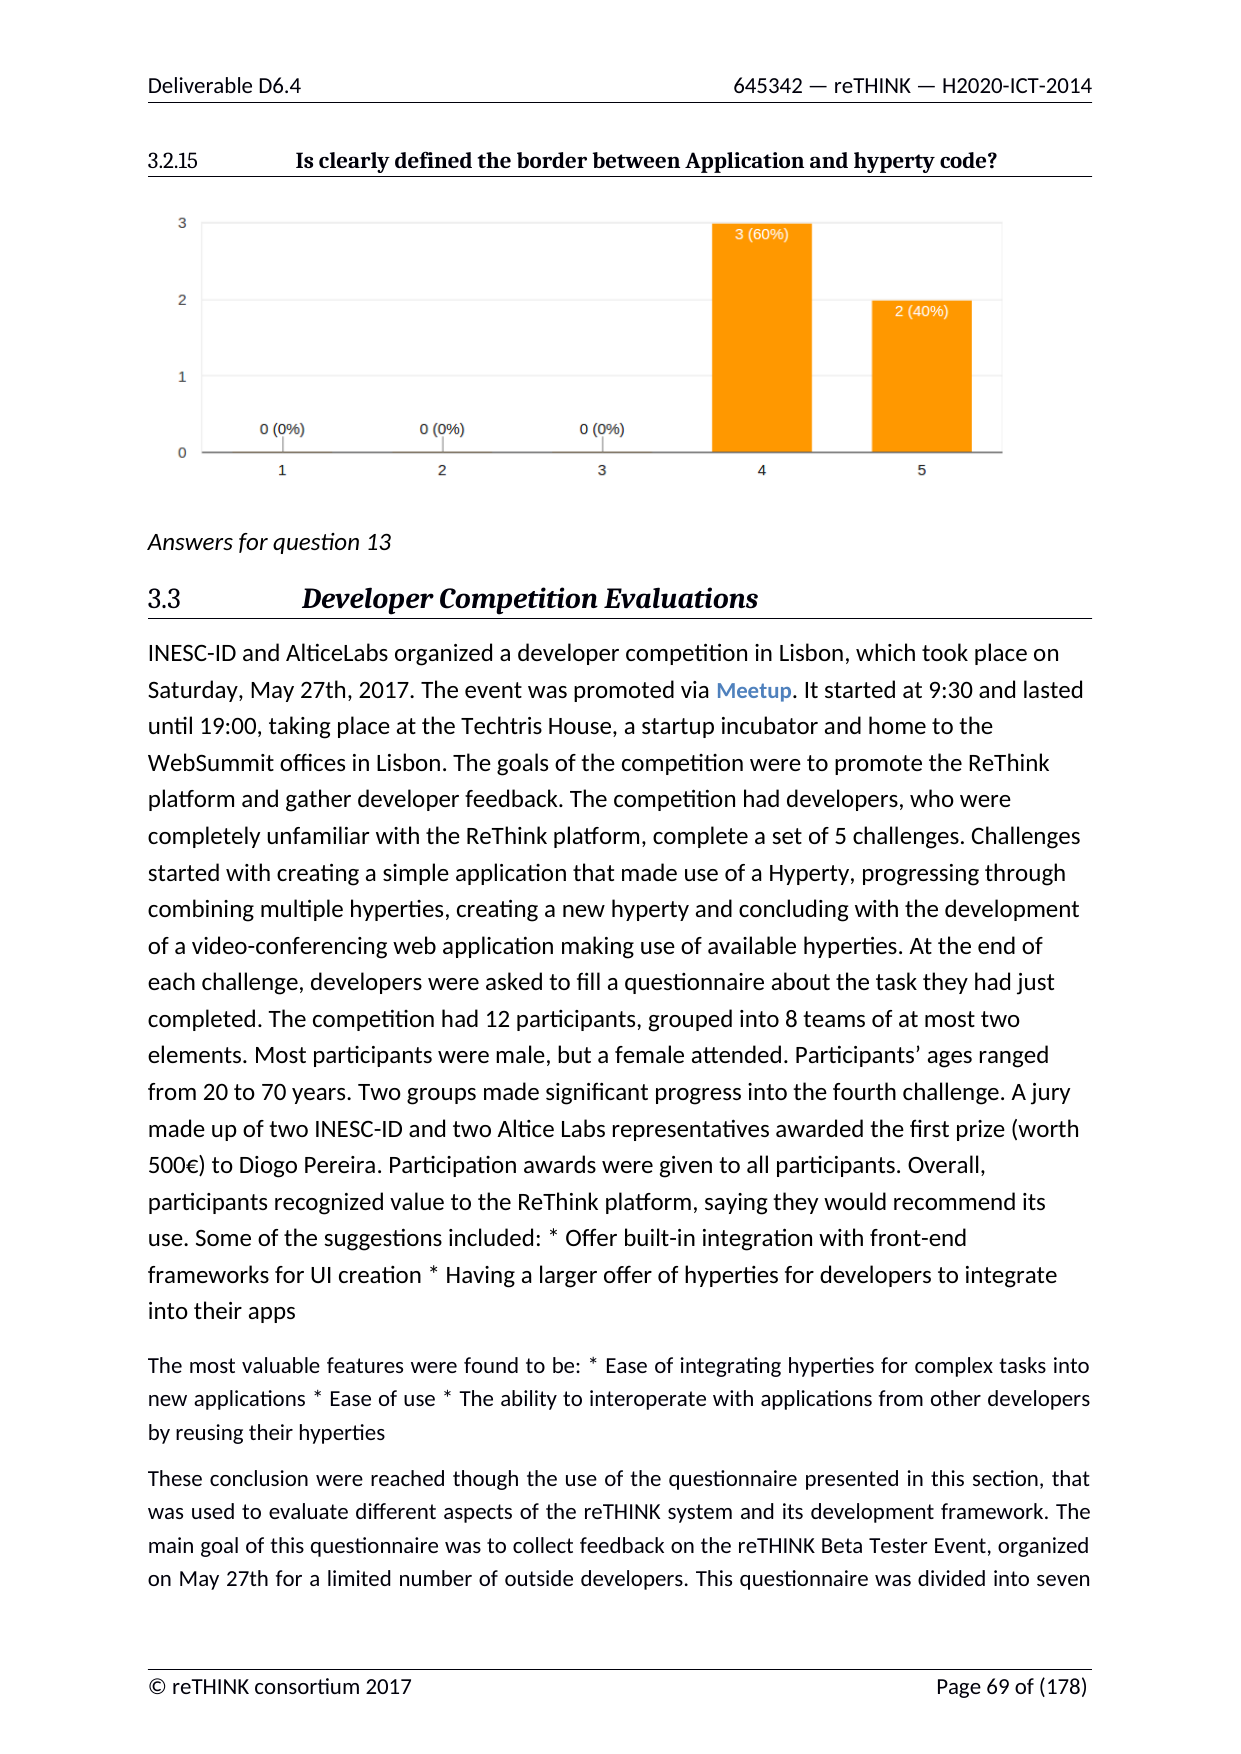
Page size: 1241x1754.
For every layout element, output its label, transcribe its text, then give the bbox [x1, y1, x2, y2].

text INESC-ID and AlticeLabs organized a developer competition in Lisbon, which took place on Saturday, May 27th, 2017. The event was promoted via Meetup. It started at 9:30 and lasted until 19:00, taking place at the Techtris House, a startup incubator and home to the WebSummit offices in Lisbon. The goals of the competition were to promote the ReThink platform and gather developer feedback. The competition had developers, who were completely unfamiliar with the ReThink platform, complete a set of 5 challenges. Challenges started with creating a simple application that made use of a Hyperty, progressing through combining multiple hyperties, creating a new hyperty and concluding with the development of a video-conferencing web application making use of available hyperties. At the end of each challenge, developers were asked to fill a questionnaire about the task they had just completed. The competition had 12 participants, grouped into 8 teams of at most two elements. Most participants were male, but a female attended. Participants’ ages ranged from 20 to 70 years. Two groups made significant progress into the fourth challenge. A jury made up of two INESC-ID and two Altice Labs representatives awarded the first prize (worth 500€) to Diogo Pereira. Participation awards were given to all participants. Overall, participants recognized value to the ReThink platform, saying they would recommend its use. Some of the suggestions included: * Offer built-in integration with front-end frameworks for UI creation * Having a larger offer of hyperties for developers to integrate into their apps [148, 637, 1092, 1326]
text Answers for question 13 [148, 526, 1092, 557]
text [148, 1464, 1092, 1593]
subtitle Developer Competition Evaluations [148, 582, 1092, 618]
picture [147, 189, 1023, 506]
subtitle Is clearly defined the border between Application and hyperty code? [148, 148, 1092, 176]
text The most valuable features were found to be: * Ease of integrating hyperties for complex tasks into new applications * Ease of use * The ability to interoperate with applications from other developers by reusing their hyperties [148, 1351, 1092, 1446]
